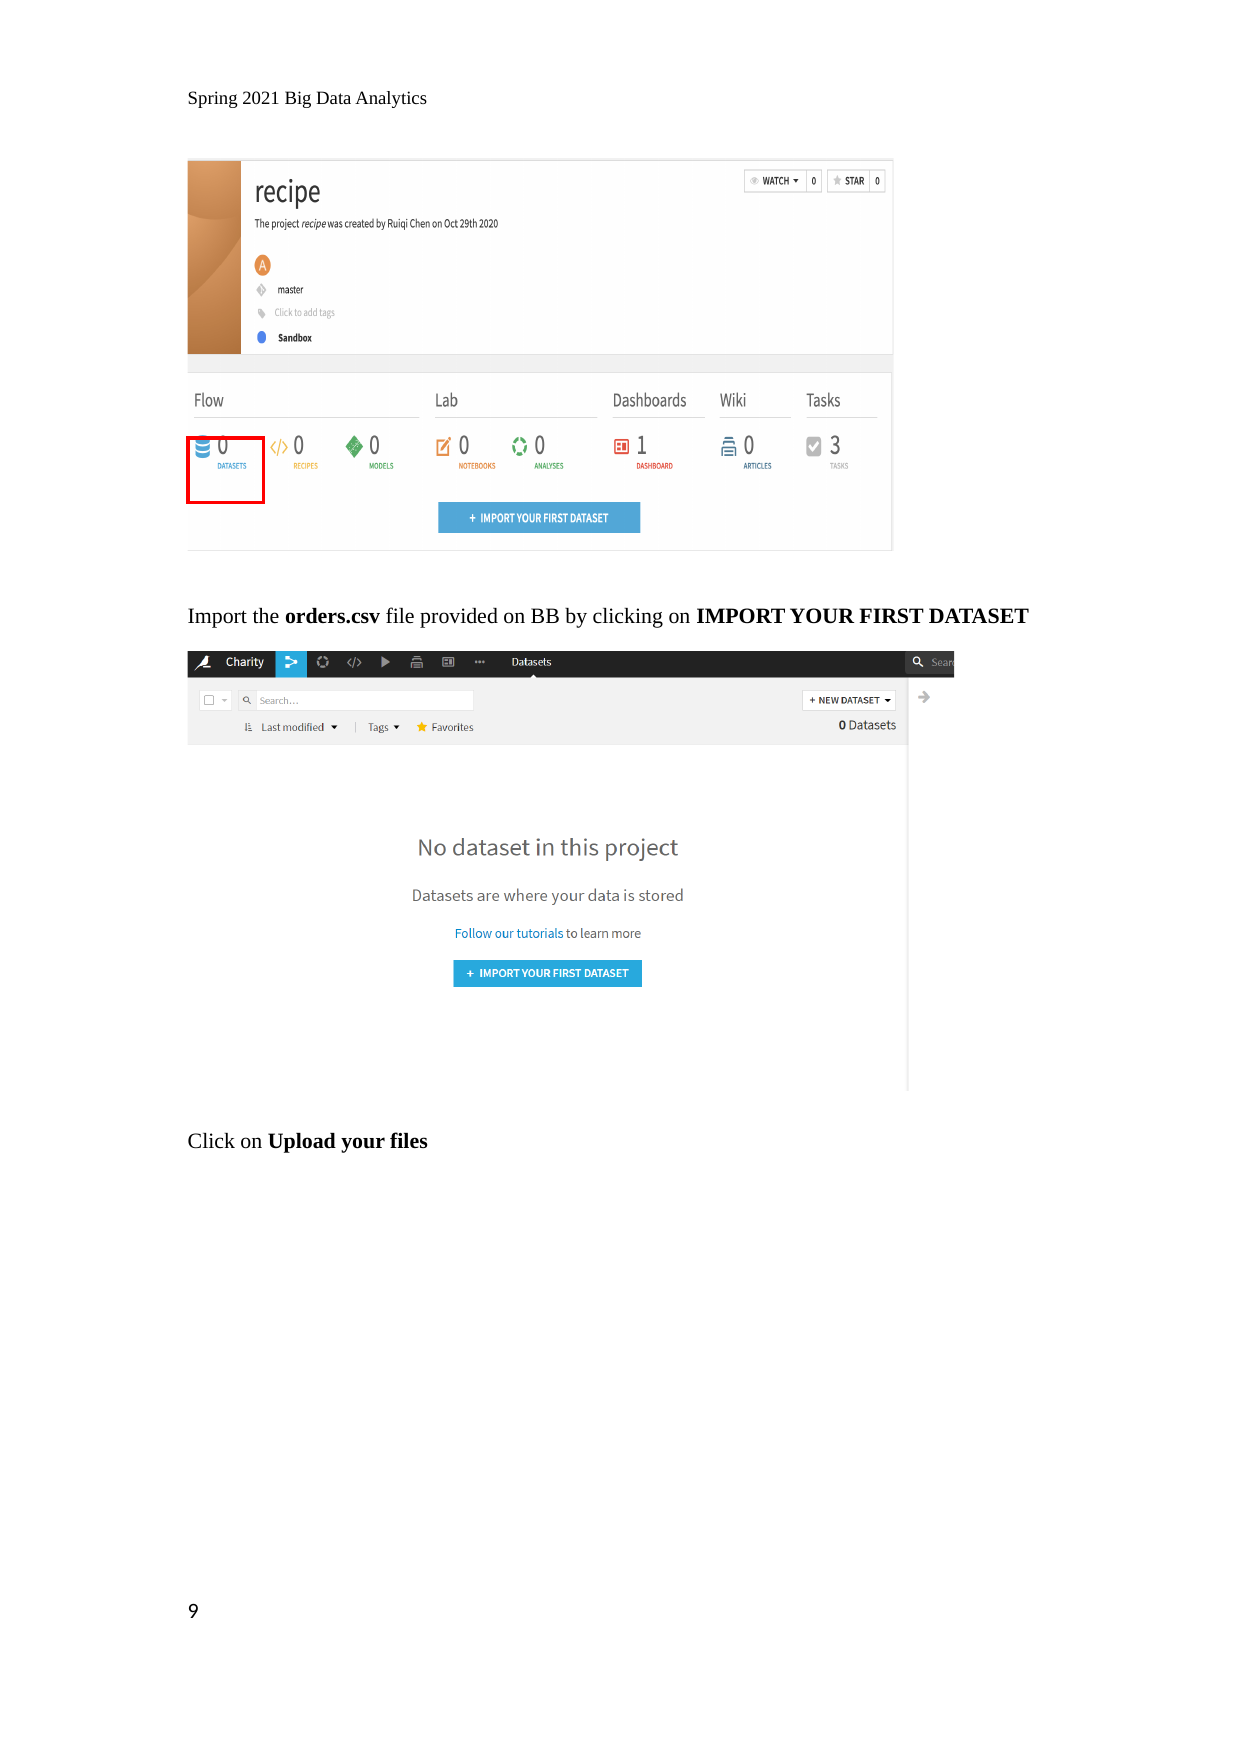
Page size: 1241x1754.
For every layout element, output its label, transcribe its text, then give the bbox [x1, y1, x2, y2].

text Import the orders.csv file provided on BB by clicking on IMPORT YOUR FIRST DATASET [187, 600, 1053, 632]
picture [187, 651, 955, 1091]
picture [190, 440, 262, 501]
picture [187, 158, 894, 551]
text Click on Upload your files [187, 1125, 1053, 1157]
